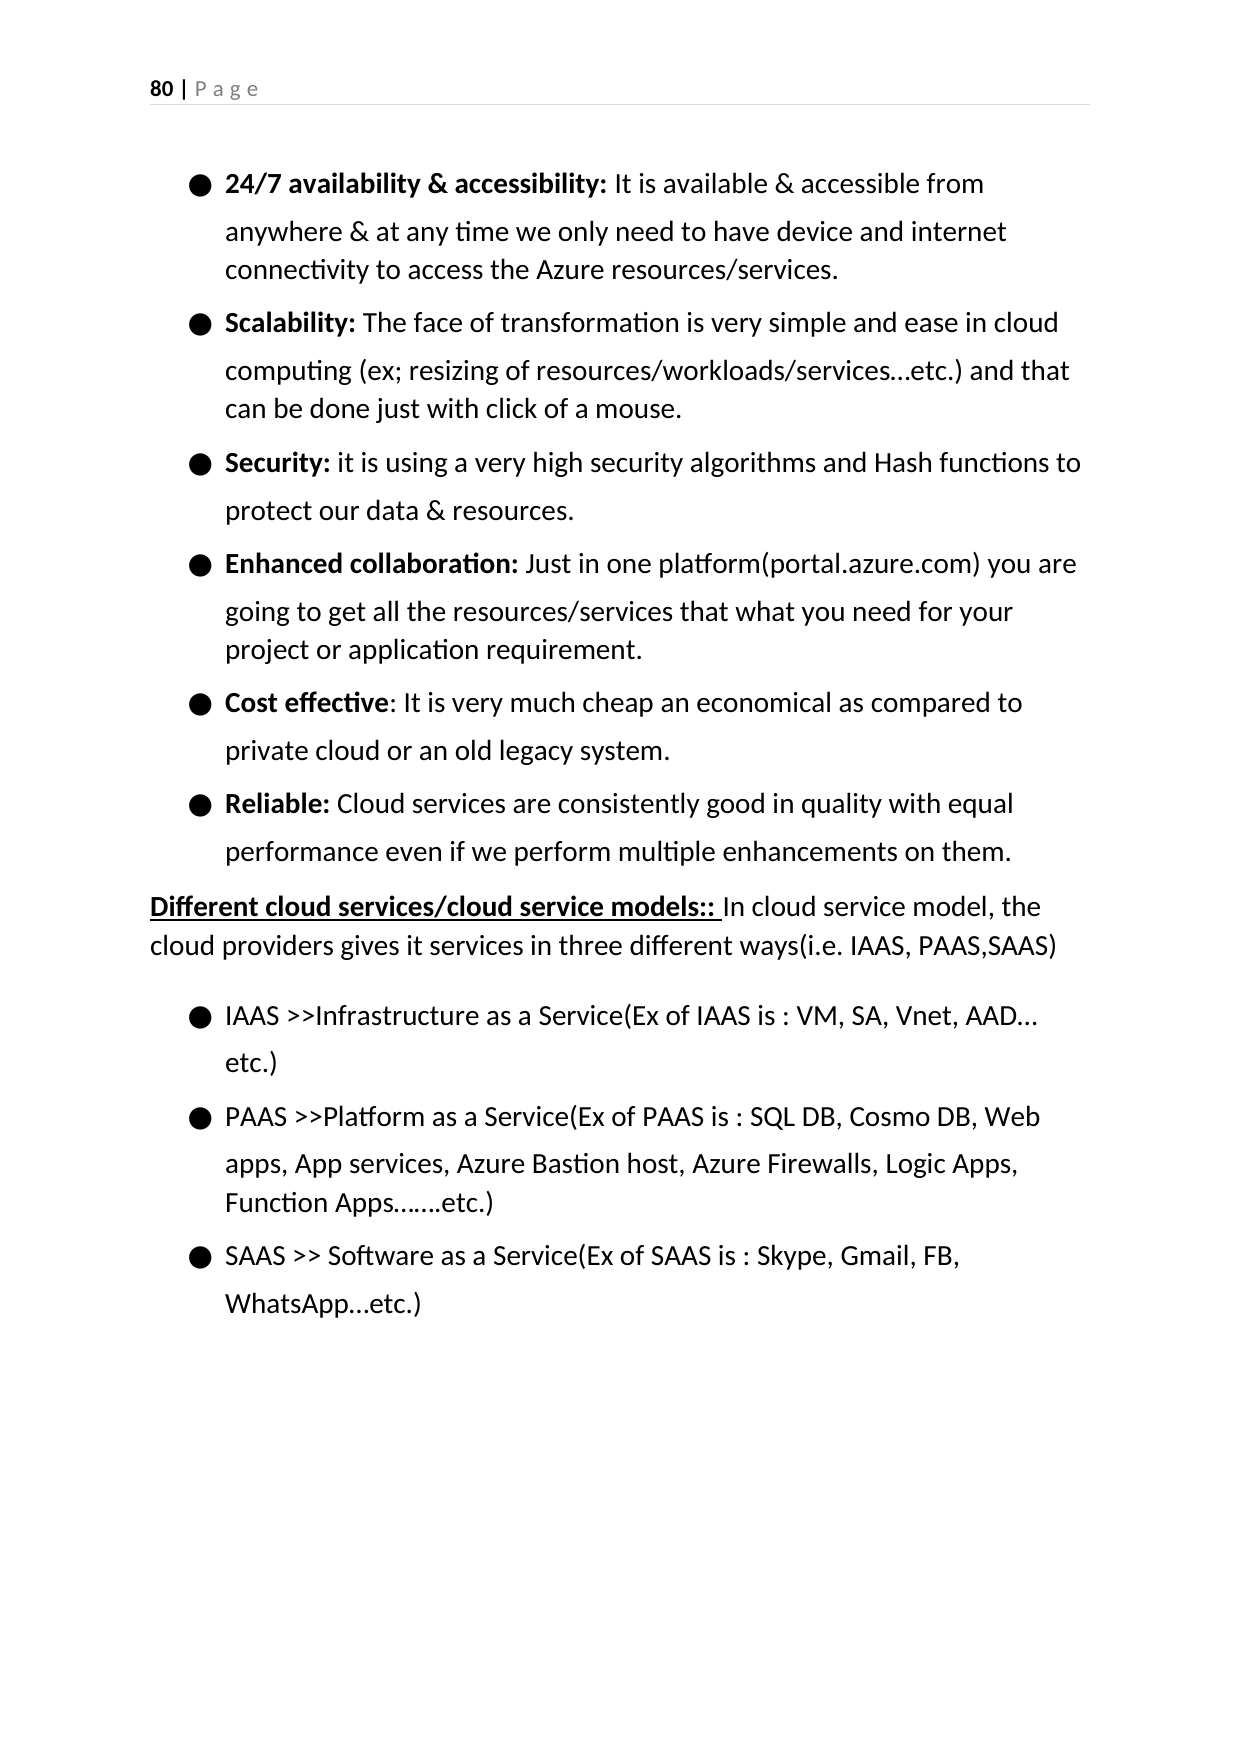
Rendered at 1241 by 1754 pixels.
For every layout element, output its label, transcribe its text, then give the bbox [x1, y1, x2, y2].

list Reliable: Cloud services are consistently good in quality with equal performance even if we perform multiple enhancements on them. [187, 771, 1090, 869]
list Security: it is using a very high security algorithms and Hash functions to protect our data & resources. [187, 429, 1090, 527]
list Enhanced collaboration: Just in one platform(portal.azure.com) you are going to get all the resources/services that what you need for your project or application requirement. [187, 530, 1090, 667]
list PAAS >>Platform as a Service(Ex of PAAS is : SQL DB, Cosmo DB, Web apps, App services, Azure Bastion host, Azure Firewalls, Logic Apps, Function Apps…….etc.) [187, 1083, 1090, 1219]
text Different cloud services/cloud service models:: In cloud service model, the cloud providers gives it services in three different ways(i.e. IAAS, PAAS,SAAS) [150, 888, 1090, 962]
list SAAS >> Software as a Service(Ex of SAAS is : Skype, Gmail, FB, WhatsApp…etc.) [187, 1222, 1090, 1321]
list 24/7 availability & accessibility: It is available & accessible from anywhere & at any time we only need to have device and internet connectivity to access the Azure resources/services. [187, 150, 1090, 287]
list IAAS >>Infrastructure as a Service(Ex of IAAS is : VM, SA, Vnet, AAD…etc.) [187, 982, 1090, 1080]
list Cost effective: It is very much cheap an economical as compared to private cloud or an old legacy system. [187, 669, 1090, 768]
list Scalability: The face of transformation is very simple and ease in cloud computing (ex; resizing of resources/workloads/services…etc.) and that can be done just with click of a mouse. [187, 289, 1090, 426]
